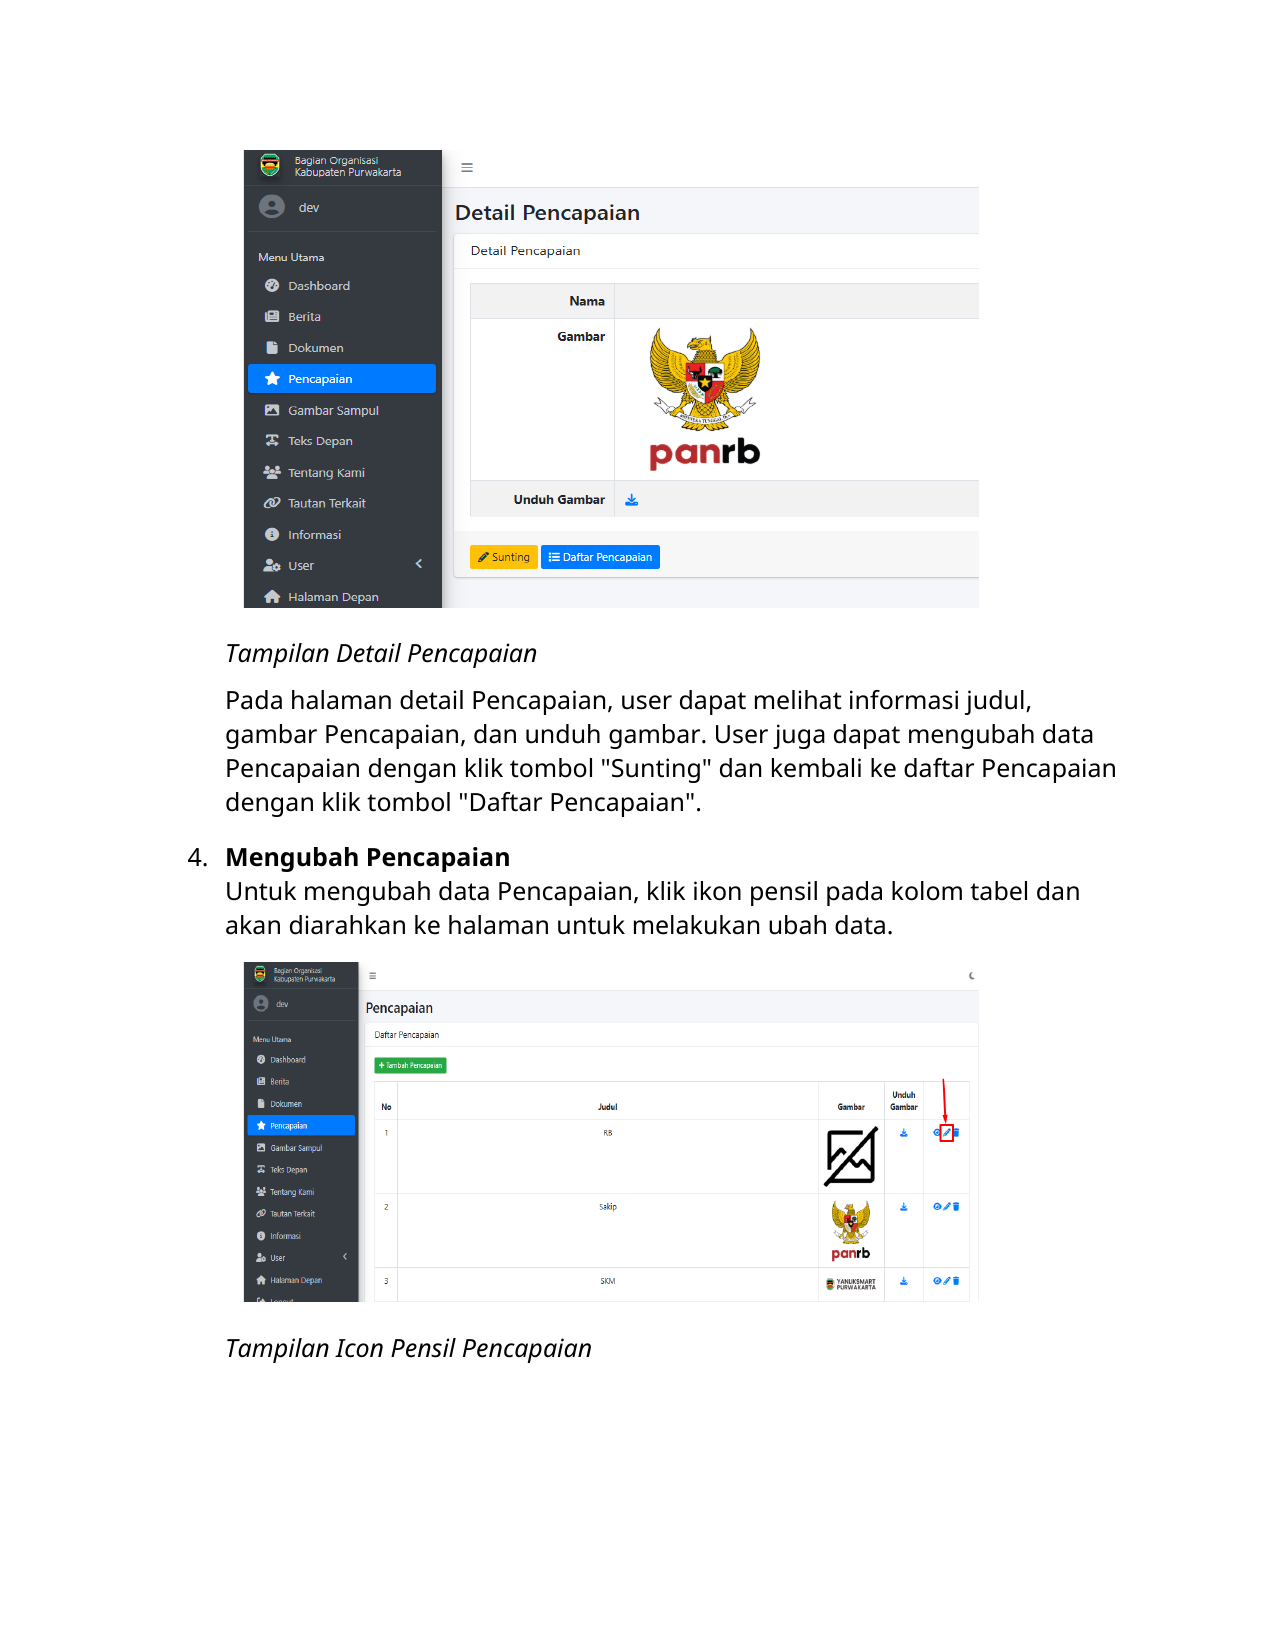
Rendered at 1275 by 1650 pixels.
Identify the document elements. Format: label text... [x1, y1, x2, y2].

list Tampilan Icon Pensil Pencapaian [187, 1330, 1125, 1364]
picture [243, 150, 979, 608]
picture [243, 962, 979, 1302]
list Pada halaman detail Pencapaian, user dapat melihat informasi judul, gambar Pencapaian, dan unduh gambar. User juga dapat mengubah data Pencapaian dengan klik tombol "Sunting" dan kembali ke daftar Pencapaian dengan klik tombol "Daftar Pencapaian". [187, 682, 1125, 819]
list Mengubah Pencapaian Untuk mengubah data Pencapaian, klik ikon pensil pada kolom tabel dan akan diarahkan ke halaman untuk melakukan ubah data. [187, 839, 1125, 942]
list Tampilan Detail Pencapaian [187, 636, 1125, 670]
